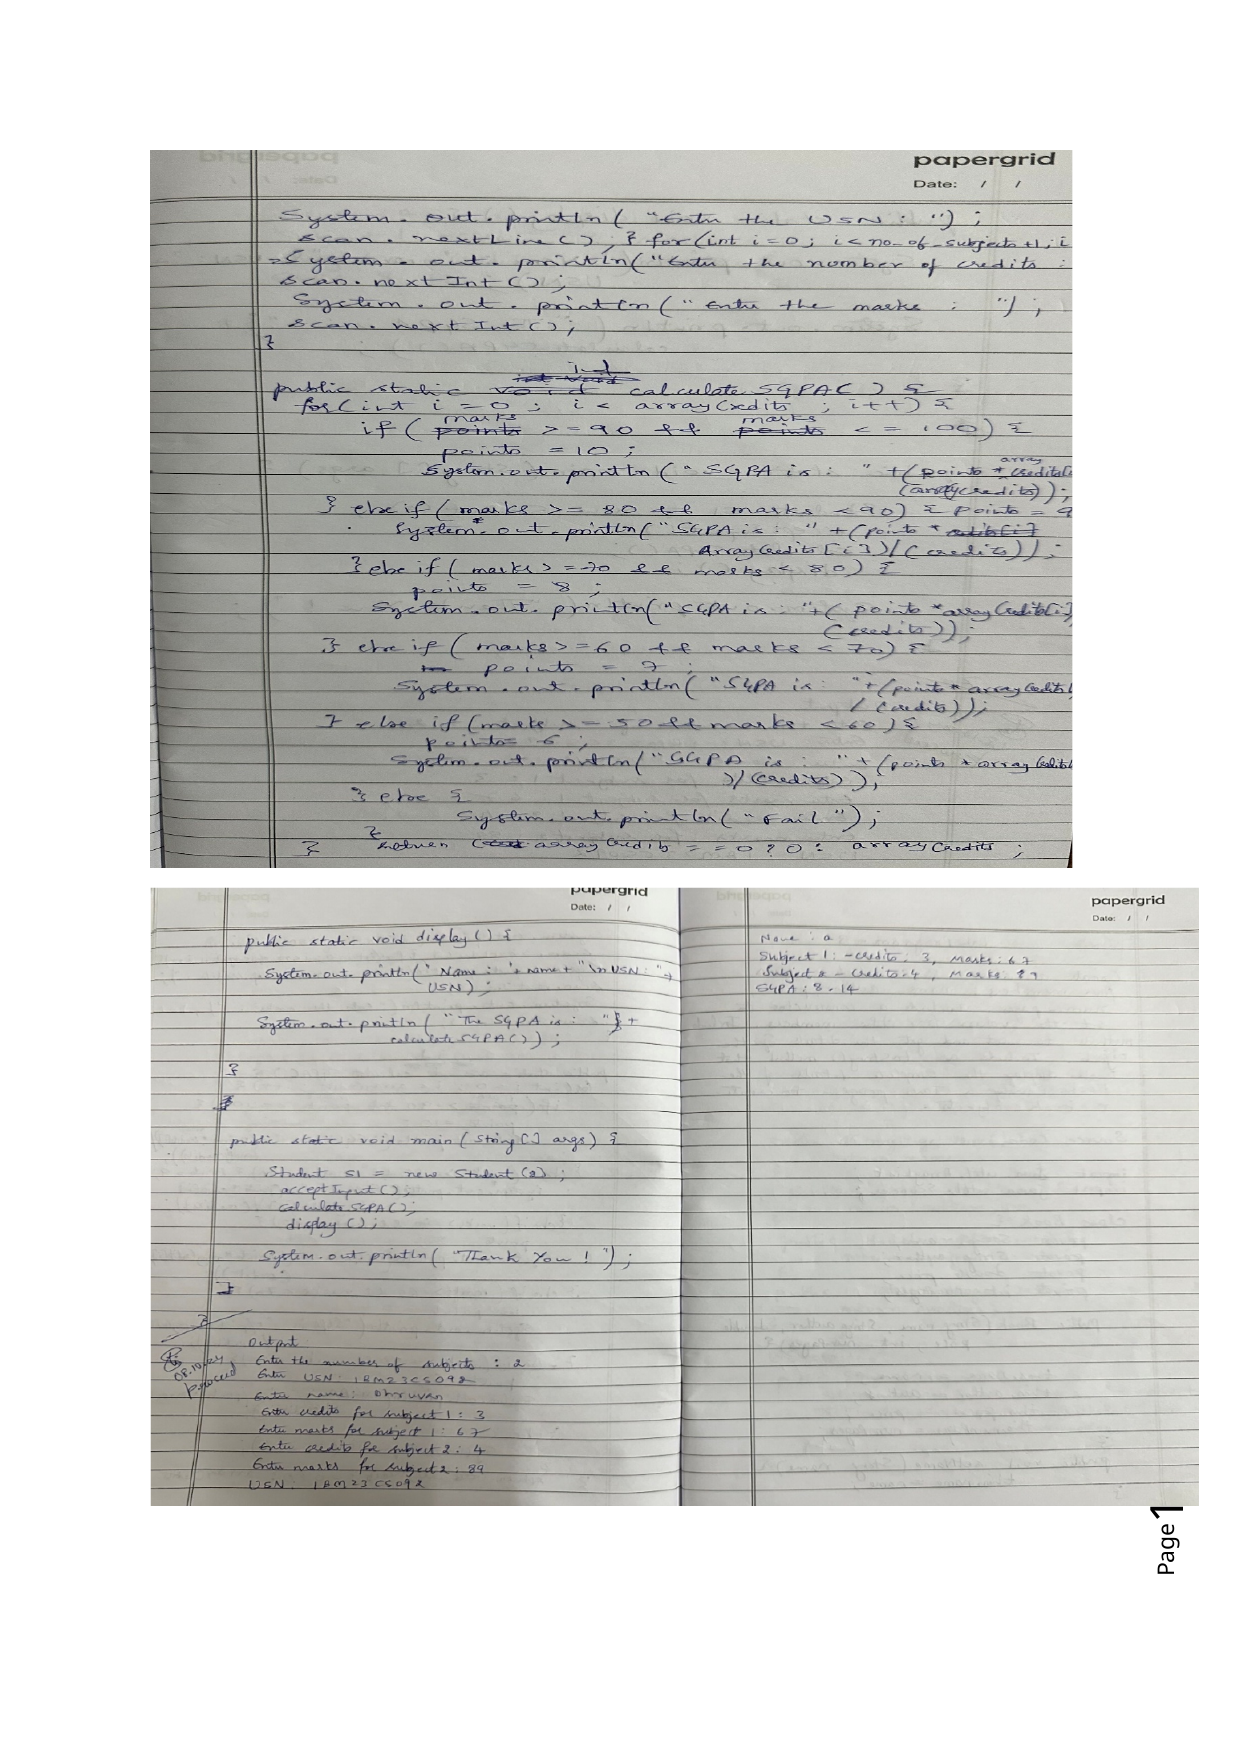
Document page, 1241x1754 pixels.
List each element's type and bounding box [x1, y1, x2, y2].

picture [152, 888, 1199, 1506]
picture [150, 150, 1073, 868]
